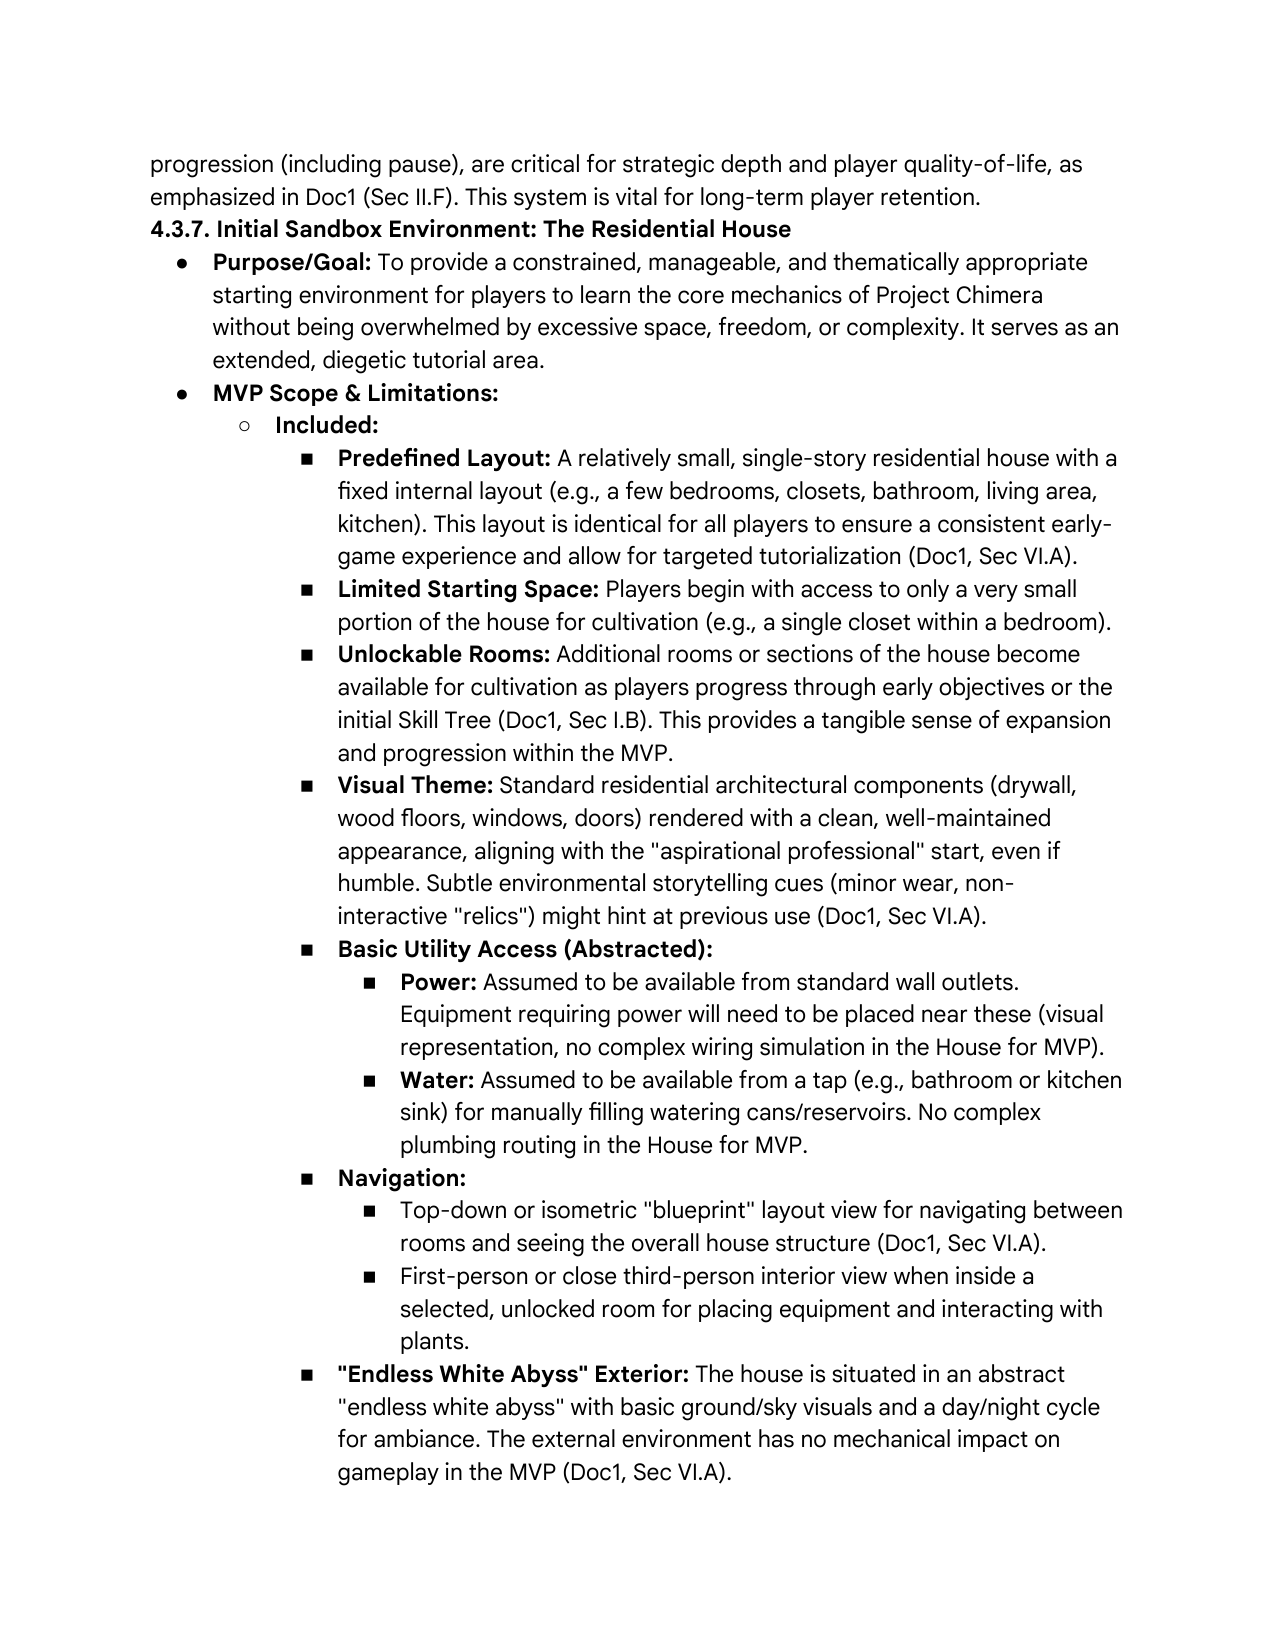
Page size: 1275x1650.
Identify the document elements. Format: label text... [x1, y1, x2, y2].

list Predefined Layout: A relatively small, single-story residential house with a fixed internal layout (e.g., a few bedrooms, closets, bathroom, living area, kitchen). This layout is identical for all players to ensure a consistent early-game experience and allow for targeted tutorialization (Doc1, Sec VI.A). [300, 444, 1125, 571]
list Limited Starting Space: Players begin with access to only a very small portion of the house for cultivation (e.g., a single closet within a bedroom). [300, 575, 1125, 637]
list Water: Assumed to be available from a tap (e.g., bathroom or kitchen sink) for manually filling watering cans/reservoirs. No complex plumbing routing in the House for MVP. [362, 1066, 1125, 1160]
list Top-down or isometric "blueprint" layout view for navigating between rooms and seeing the overall house structure (Doc1, Sec VI.A). [362, 1197, 1125, 1258]
text 4.3.7. Initial Sandbox Environment: The Residential House [150, 215, 1125, 244]
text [150, 150, 1125, 211]
list Purpose/Goal: To provide a constrained, manageable, and thematically appropriate starting environment for players to learn the core mechanics of Project Chimera without being overwhelmed by excessive space, freedom, or complexity. It serves as an extended, diegetic tutorial area. [175, 248, 1125, 375]
list "Endless White Abyss" Exterior: The house is situated in an abstract "endless white abyss" with basic ground/sky visuals and a day/night cycle for ambiance. The external environment has no mechanical impact on gameplay in the MVP (Doc1, Sec VI.A). [300, 1360, 1125, 1487]
list First-person or close third-person interior view when inside a selected, unlocked room for placing equipment and interacting with plants. [362, 1262, 1125, 1356]
list Included: [237, 412, 1125, 440]
list MVP Scope & Limitations: [175, 379, 1125, 408]
list Unlockable Rooms: Additional rooms or sections of the house become available for cultivation as players progress through early objectives or the initial Skill Tree (Doc1, Sec I.B). This provides a tangible sense of expansion and progression within the MVP. [300, 641, 1125, 767]
list Basic Utility Access (Abstracted): [300, 935, 1125, 964]
list Visual Theme: Standard residential architectural components (drywall, wood floors, windows, doors) rendered with a clean, well-maintained appearance, aligning with the "aspirational professional" start, even if humble. Subtle environmental storytelling cues (minor wear, non-interactive "relics") might hint at previous use (Doc1, Sec VI.A). [300, 771, 1125, 931]
list Navigation: [300, 1164, 1125, 1193]
list Power: Assumed to be available from standard wall outlets. Equipment requiring power will need to be placed near these (visual representation, no complex wiring simulation in the House for MVP). [362, 968, 1125, 1062]
